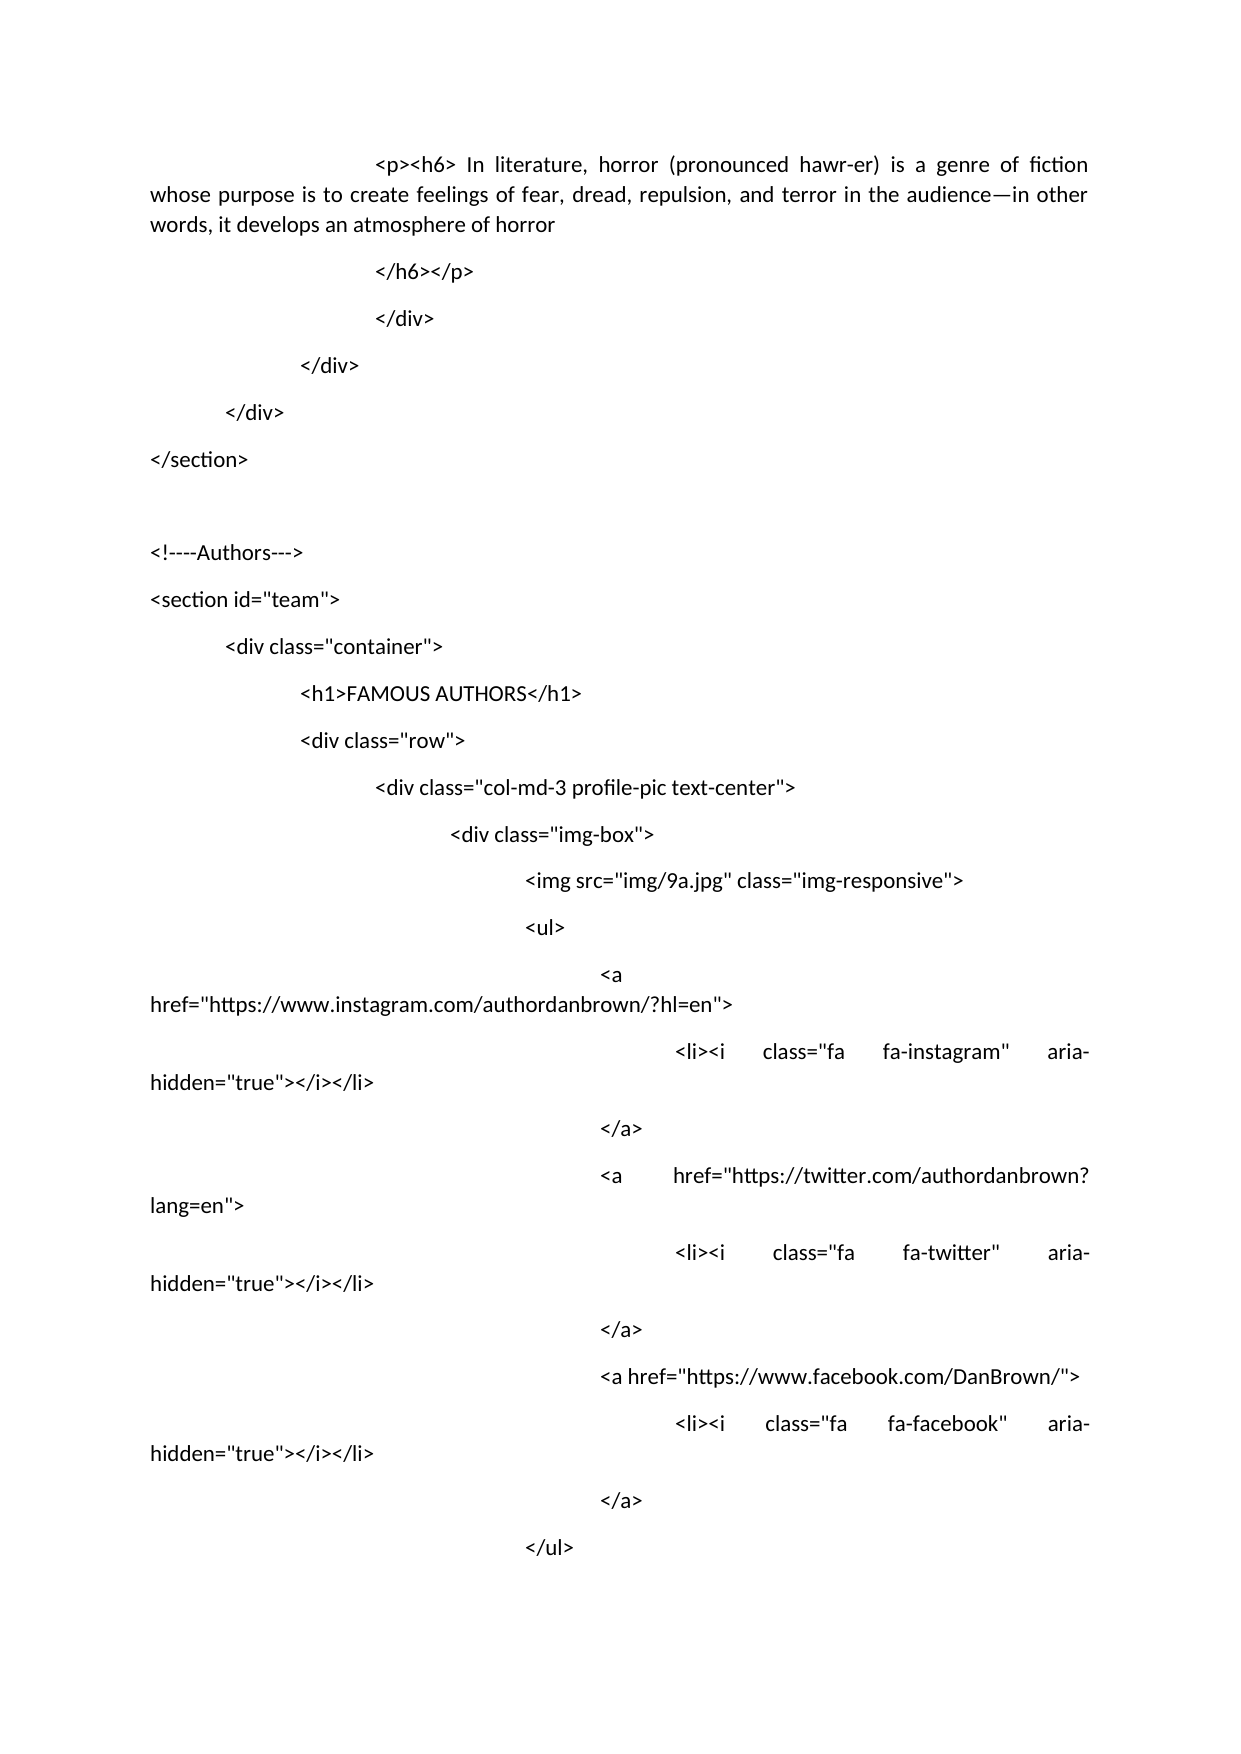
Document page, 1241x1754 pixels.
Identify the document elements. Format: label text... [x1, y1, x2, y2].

text <div class="col-md-3 profile-pic text-center"> [150, 773, 1090, 801]
text </div> [150, 398, 1090, 426]
text <img src="img/9a.jpg" class="img-responsive"> [150, 867, 1090, 895]
text <div class="container"> [150, 632, 1090, 660]
text <section id="team"> [150, 585, 1090, 613]
text </a> [150, 1114, 1090, 1143]
text </div> [150, 304, 1090, 332]
text </a> [150, 1486, 1090, 1514]
text <p><h6> In literature, horror (pronounced hawr-er) is a genre of fiction whose purpose is to create feelings of fear, dread, repulsion, and terror in the audience—in other words, it develops an atmosphere of horror [150, 150, 1090, 238]
text <li><i class="fa fa-facebook" aria-hidden="true"></i></li> [150, 1409, 1090, 1468]
text <a href="https://twitter.com/authordanbrown?lang=en"> [150, 1161, 1090, 1220]
text <div class="row"> [150, 726, 1090, 754]
text </section> [150, 445, 1090, 473]
text </div> [150, 351, 1090, 379]
text <li><i class="fa fa-twitter" aria-hidden="true"></i></li> [150, 1238, 1090, 1297]
text <a href="https://www.facebook.com/DanBrown/"> [150, 1362, 1090, 1391]
text </h6></p> [150, 257, 1090, 285]
text <li><i class="fa fa-instagram" aria-hidden="true"></i></li> [150, 1037, 1090, 1096]
text </a> [150, 1316, 1090, 1344]
text <a href="https://www.instagram.com/authordanbrown/?hl=en"> [150, 960, 1090, 1019]
text <div class="img-box"> [150, 820, 1090, 848]
text <ul> [150, 913, 1090, 942]
text <!----Authors---> [150, 538, 1090, 567]
text <h1>FAMOUS AUTHORS</h1> [150, 679, 1090, 707]
text </ul> [150, 1533, 1090, 1561]
